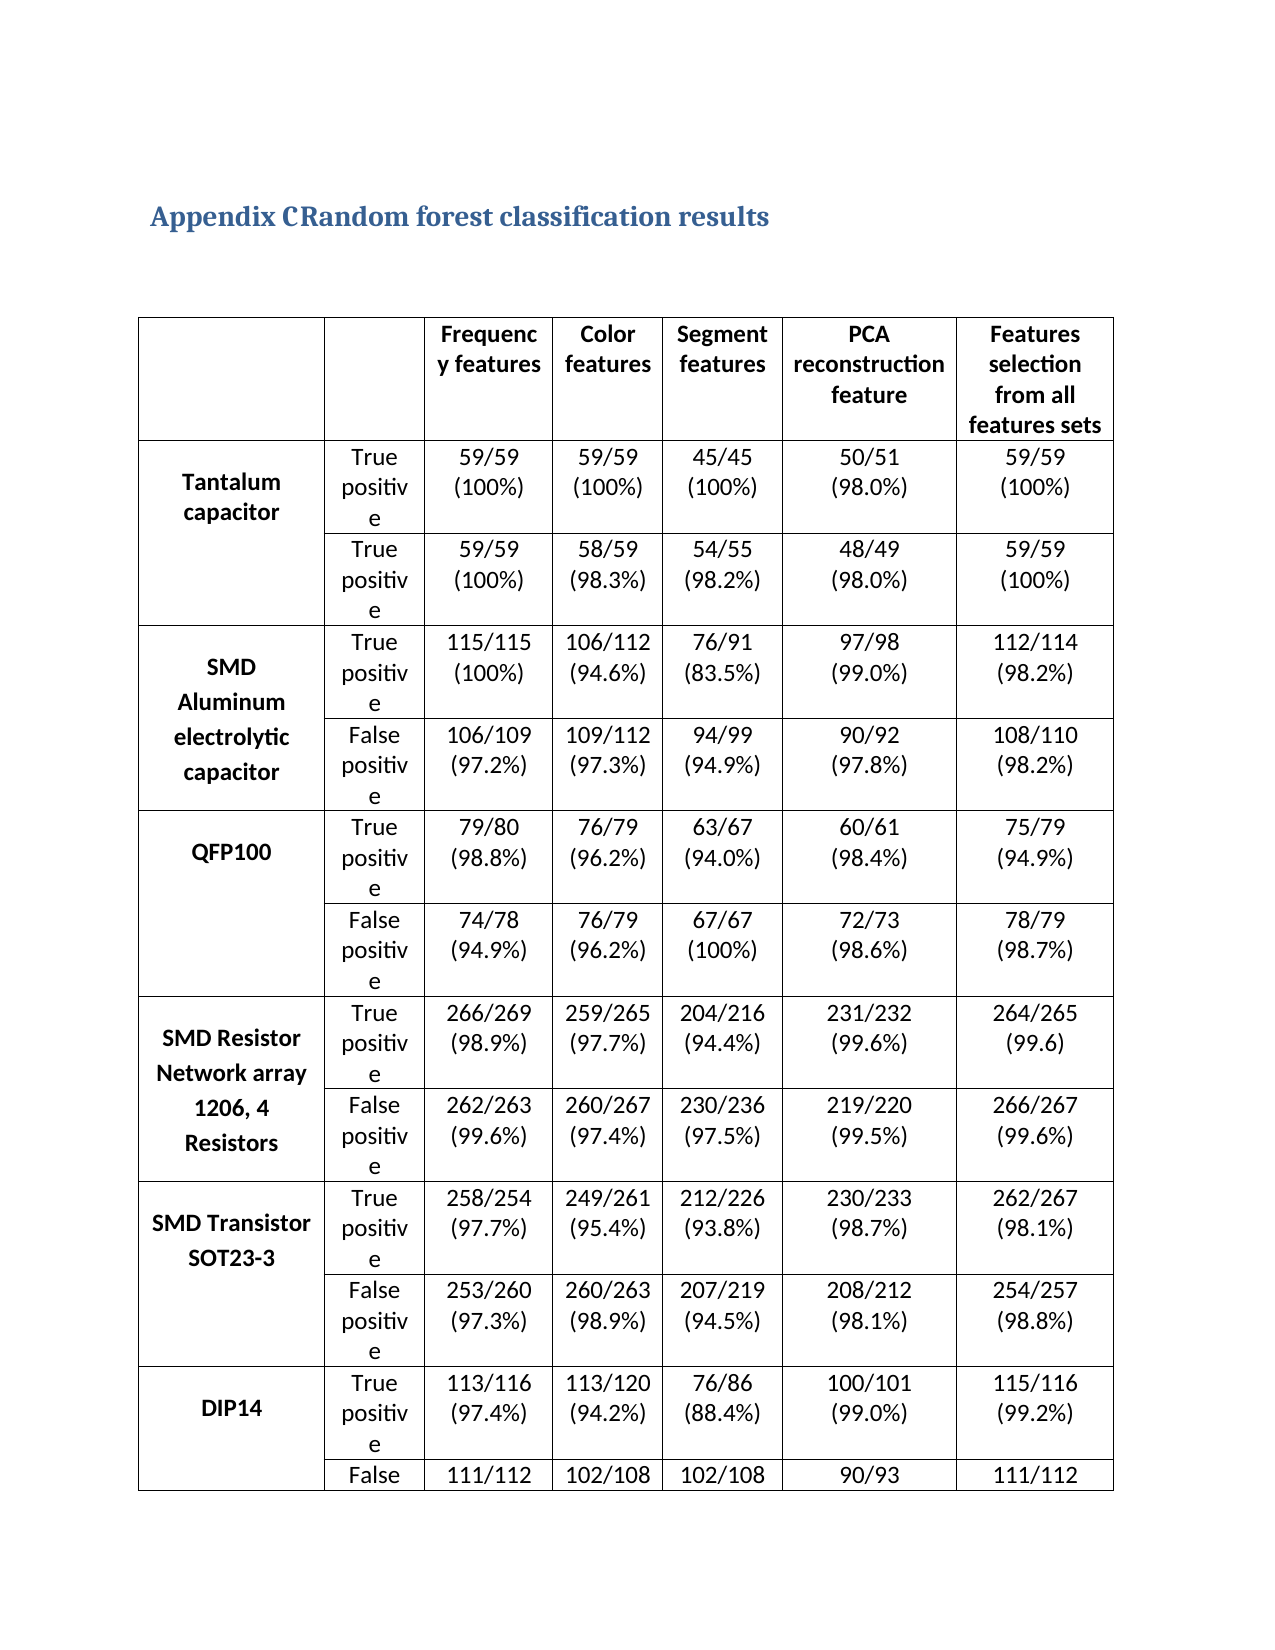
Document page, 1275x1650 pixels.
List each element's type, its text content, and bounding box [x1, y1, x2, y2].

table_cell 231/232 (99.6%) [783, 997, 956, 1088]
table_cell 50/51 (98.0%) [783, 441, 956, 533]
table_cell 230/236 (97.5%) [663, 1089, 782, 1181]
table_header Segment features [663, 318, 782, 440]
table_cell 79/80 (98.8%) [425, 811, 552, 903]
table_cell 258/254 (97.7%) [425, 1182, 552, 1273]
table_header [325, 318, 424, 440]
table_cell 264/265 (99.6) [957, 997, 1113, 1088]
list Random forest classification results [150, 200, 1125, 233]
table_cell 112/114 (98.2%) [957, 626, 1113, 718]
table_cell 108/110 (98.2%) [957, 719, 1113, 810]
table_cell 100/101 (99.0%) [783, 1367, 956, 1459]
table_cell True positive [325, 441, 424, 533]
table_cell 111/112 (99.1%) [425, 1460, 552, 1490]
table_cell 97/98 (99.0%) [783, 626, 956, 718]
table_cell 259/265 (97.7%) [553, 997, 662, 1088]
table_cell True positive [325, 1182, 424, 1273]
table_cell 111/112 (99.1%) [957, 1460, 1113, 1490]
table_cell 90/93 (96.8%) [783, 1460, 956, 1490]
table_cell 90/92 (97.8%) [783, 719, 956, 810]
table_cell 76/86 (88.4%) [663, 1367, 782, 1459]
table_cell 260/267 (97.4%) [553, 1089, 662, 1181]
table_cell DIP14 [139, 1367, 324, 1490]
table_cell 254/257 (98.8%) [957, 1275, 1113, 1366]
table_cell False positive [325, 719, 424, 810]
table_cell 106/112 (94.6%) [553, 626, 662, 718]
table_header Features selection from all features sets [957, 318, 1113, 440]
table_cell 102/108 (94.4%) [663, 1460, 782, 1490]
table_cell QFP100 [139, 811, 324, 996]
table_cell SMD Resistor Network array 1206, 4 Resistors [139, 997, 324, 1181]
table_cell 60/61 (98.4%) [783, 811, 956, 903]
table_header [139, 318, 324, 440]
table_cell 266/269 (98.9%) [425, 997, 552, 1088]
table_cell 48/49 (98.0%) [783, 534, 956, 625]
table_cell 109/112 (97.3%) [553, 719, 662, 810]
table_cell 249/261 (95.4%) [553, 1182, 662, 1273]
table_cell False positive [325, 1275, 424, 1366]
table_cell True positive [325, 626, 424, 718]
table_cell 266/267 (99.6%) [957, 1089, 1113, 1181]
table_cell 113/116 (97.4%) [425, 1367, 552, 1459]
table_cell 59/59 (100%) [553, 441, 662, 533]
table_cell 67/67 (100%) [663, 904, 782, 996]
table_cell 208/212 (98.1%) [783, 1275, 956, 1366]
table_cell 74/78 (94.9%) [425, 904, 552, 996]
table_header Frequency features [425, 318, 552, 440]
table_cell 106/109 (97.2%) [425, 719, 552, 810]
table_cell 212/226 (93.8%) [663, 1182, 782, 1273]
table_cell 76/91 (83.5%) [663, 626, 782, 718]
table_cell 59/59 (100%) [957, 441, 1113, 533]
table_cell True positive [325, 811, 424, 903]
table_cell False positive [325, 1460, 424, 1490]
table_cell 58/59 (98.3%) [553, 534, 662, 625]
table_cell 45/45 (100%) [663, 441, 782, 533]
table_cell 204/216 (94.4%) [663, 997, 782, 1088]
table_cell 115/115 (100%) [425, 626, 552, 718]
table_cell True positive [325, 534, 424, 625]
table_cell 54/55 (98.2%) [663, 534, 782, 625]
table_cell True positive [325, 997, 424, 1088]
table_cell 72/73 (98.6%) [783, 904, 956, 996]
table_cell 260/263 (98.9%) [553, 1275, 662, 1366]
table_header Color features [553, 318, 662, 440]
table_cell Tantalum capacitor [139, 441, 324, 625]
table_cell 76/79 (96.2%) [553, 811, 662, 903]
table_cell 219/220 (99.5%) [783, 1089, 956, 1181]
table_cell False positive [325, 1089, 424, 1181]
table_cell False positive [325, 904, 424, 996]
table_header PCA reconstruction feature [783, 318, 956, 440]
table_cell 262/263 (99.6%) [425, 1089, 552, 1181]
table_cell SMD Transistor SOT23-3 [139, 1182, 324, 1366]
table_cell 75/79 (94.9%) [957, 811, 1113, 903]
table_cell 59/59 (100%) [957, 534, 1113, 625]
table_cell 63/67 (94.0%) [663, 811, 782, 903]
table_cell 59/59 (100%) [425, 441, 552, 533]
table_cell 115/116 (99.2%) [957, 1367, 1113, 1459]
table_cell True positive [325, 1367, 424, 1459]
table_cell 262/267 (98.1%) [957, 1182, 1113, 1273]
table_cell 78/79 (98.7%) [957, 904, 1113, 996]
table_cell 230/233 (98.7%) [783, 1182, 956, 1273]
table_cell 76/79 (96.2%) [553, 904, 662, 996]
table_cell 113/120 (94.2%) [553, 1367, 662, 1459]
table_cell 207/219 (94.5%) [663, 1275, 782, 1366]
table_cell 94/99 (94.9%) [663, 719, 782, 810]
table_cell 253/260 (97.3%) [425, 1275, 552, 1366]
table_cell SMD Aluminum electrolytic capacitor [139, 626, 324, 810]
table_cell 59/59 (100%) [425, 534, 552, 625]
table_cell 102/108 (94.4%) [553, 1460, 662, 1490]
